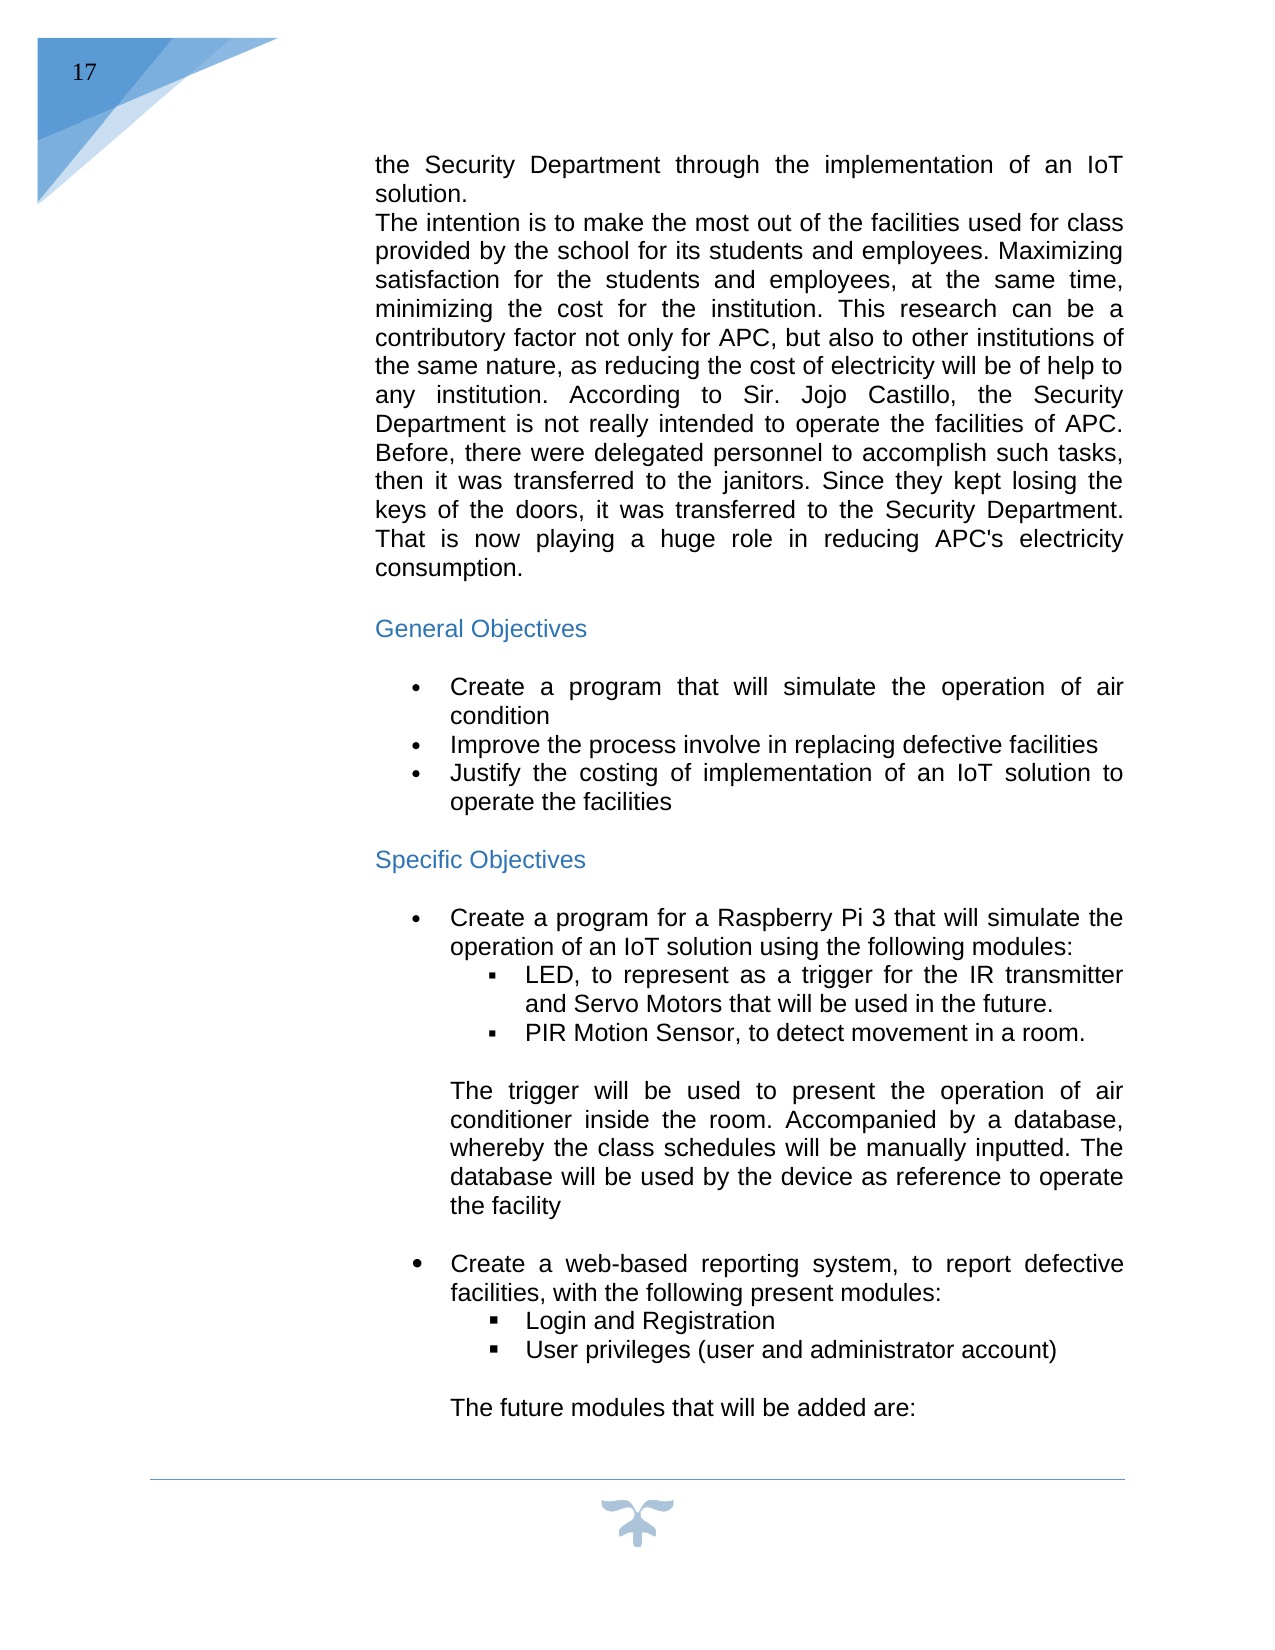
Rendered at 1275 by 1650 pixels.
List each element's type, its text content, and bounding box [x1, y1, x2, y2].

picture [37, 37, 279, 206]
list LED, to represent as a trigger for the IR transmitter and Servo Motors that will be used in the future. [487, 960, 1125, 1018]
text The intention is to make the most out of the facilities used for class provided by the school for its students and employees. Maximizing satisfaction for the students and employees, at the same time, minimizing the cost for the institution. This research can be a contributory factor not only for APC, but also to other institutions of the same nature, as reducing the cost of electricity will be of help to any institution. According to Sir. Jojo Castillo, the Security Department is not really intended to operate the facilities of APC. Before, there were delegated personnel to accomplish such tasks, then it was transferred to the janitors. Since they kept losing the keys of the doors, it was transferred to the Security Department. That is now playing a huge role in reducing APC's electricity consumption. [375, 207, 1125, 581]
list Create a web-based reporting system, to report defective facilities, with the following present modules: [413, 1249, 1125, 1306]
list Improve the process involve in replacing defective facilities [412, 729, 1125, 758]
list Login and Registration [488, 1306, 1125, 1335]
subtitle Specific Objectives [375, 845, 1125, 874]
list Create a program that will simulate the operation of air condition [412, 672, 1125, 729]
list User privileges (user and administrator account) [488, 1335, 1125, 1364]
list Create a program for a Raspberry Pi 3 that will simulate the operation of an IoT solution using the following modules: [412, 903, 1125, 960]
text The future modules that will be added are: [450, 1393, 1125, 1422]
list PIR Motion Sensor, to detect movement in a room. [487, 1018, 1125, 1047]
subtitle General Objectives [375, 614, 1125, 643]
text The trigger will be used to present the operation of air conditioner inside the room. Accompanied by a database, whereby the class schedules will be manually inputted. The database will be used by the device as reference to operate the facility [450, 1076, 1125, 1219]
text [375, 150, 1125, 207]
list Justify the costing of implementation of an IoT solution to operate the facilities [412, 758, 1125, 816]
